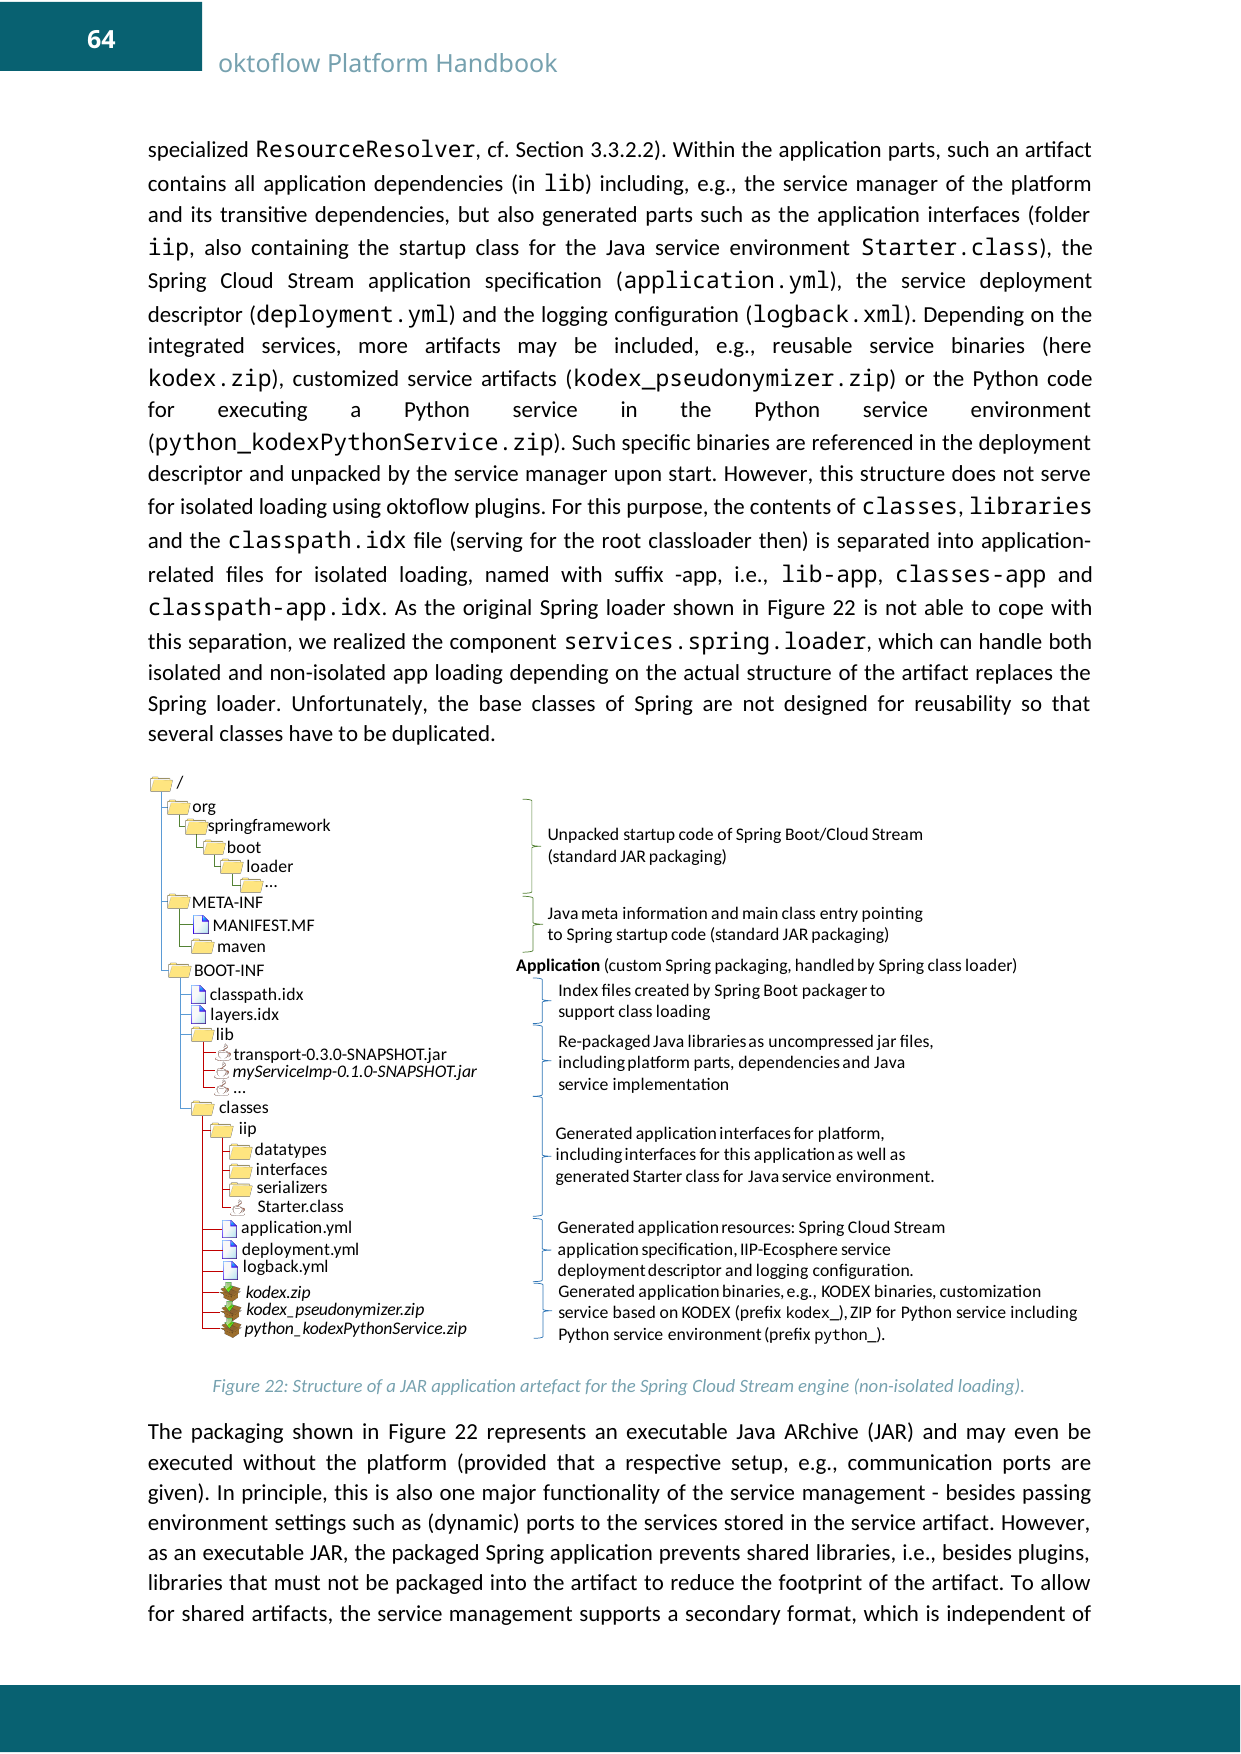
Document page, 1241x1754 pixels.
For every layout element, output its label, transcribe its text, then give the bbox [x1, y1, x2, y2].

text Figure 22: Structure of a JAR application artefact for the Spring Cloud Stream engine (non-isolated loading). [148, 1374, 1093, 1397]
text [148, 133, 1093, 747]
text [148, 1417, 1093, 1627]
